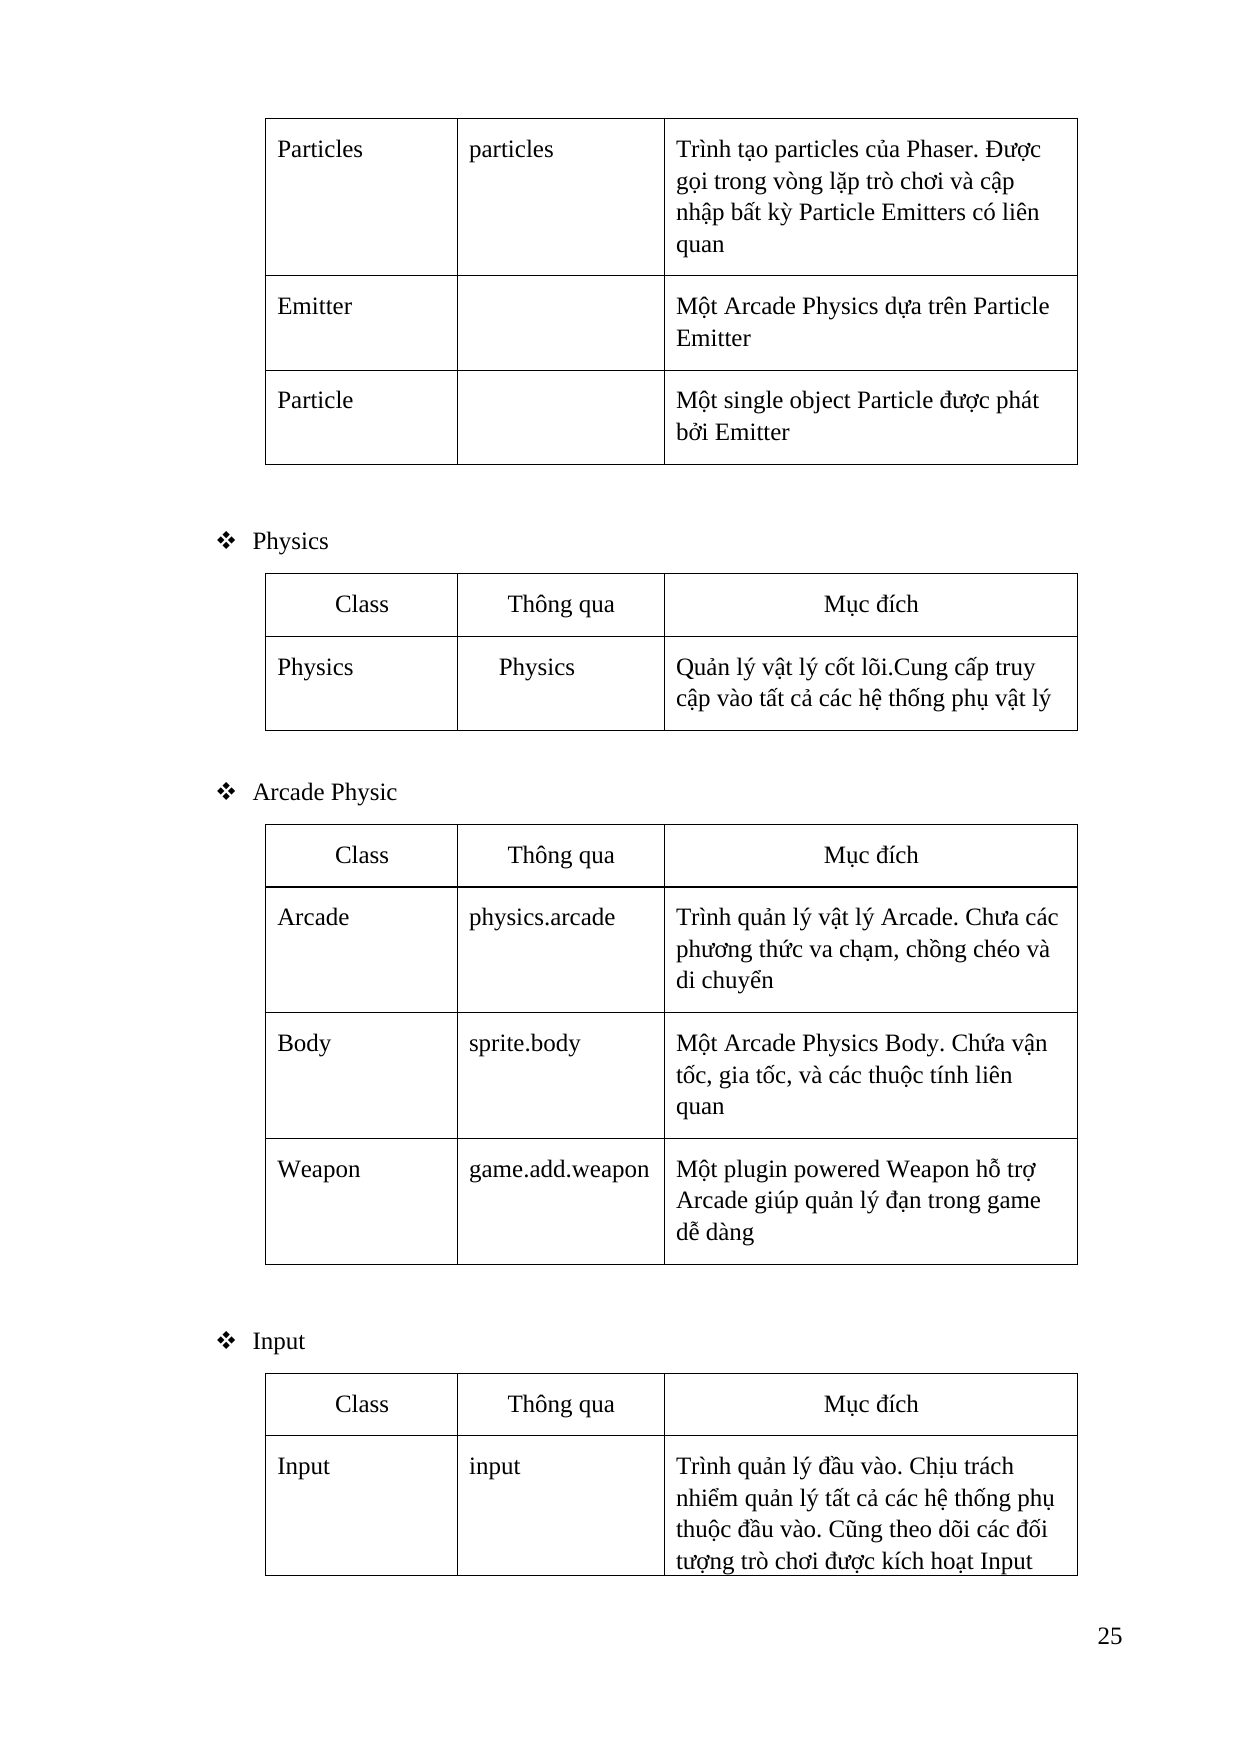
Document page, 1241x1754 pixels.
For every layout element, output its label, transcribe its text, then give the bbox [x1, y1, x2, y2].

table_cell sprite.body [458, 1013, 664, 1138]
table_cell Trình tạo particles của Phaser. Được gọi trong vòng lặp trò chơi và cập nhập bất kỳ Particle Emitters có liên quan [665, 119, 1077, 275]
table_cell Một single object Particle được phát bởi Emitter [665, 371, 1077, 464]
table_header Mục đích [665, 1374, 1077, 1435]
table_header Thông qua [458, 574, 664, 636]
table_cell game.add.weapon [458, 1139, 664, 1264]
table_cell Particles [266, 119, 457, 275]
table_cell Particle [266, 371, 457, 464]
list Physics [215, 526, 1122, 555]
table_header Mục đích [665, 574, 1077, 636]
table_cell Quản lý vật lý cốt lõi.Cung cấp truy cập vào tất cả các hệ thống phụ vật lý [665, 637, 1077, 730]
list Input [215, 1326, 1122, 1355]
table_cell input [458, 1436, 664, 1575]
table_cell Physics [266, 637, 457, 730]
table_cell Một Arcade Physics Body. Chứa vận tốc, gia tốc, và các thuộc tính liên quan [665, 1013, 1077, 1138]
list Arcade Physic [215, 777, 1122, 806]
table_cell physics.arcade [458, 888, 664, 1012]
table_header Thông qua [458, 825, 664, 886]
table_cell Trình quản lý vật lý Arcade. Chưa các phương thức va chạm, chồng chéo và di chuyển [665, 888, 1077, 1012]
table_cell particles [458, 119, 664, 275]
table_header Class [266, 1374, 457, 1435]
table_cell Một plugin powered Weapon hỗ trợ Arcade giúp quản lý đạn trong game dễ dàng [665, 1139, 1077, 1264]
table_cell [458, 276, 664, 369]
table_cell Emitter [266, 276, 457, 369]
table_cell Weapon [266, 1139, 457, 1264]
table_cell Input [266, 1436, 457, 1575]
table_cell [458, 371, 664, 464]
table_header Class [266, 574, 457, 636]
table_cell Arcade [266, 888, 457, 1012]
table_cell Body [266, 1013, 457, 1138]
table_cell Một Arcade Physics dựa trên Particle Emitter [665, 276, 1077, 369]
table_header Mục đích [665, 825, 1077, 886]
table_cell Physics [458, 637, 664, 730]
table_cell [665, 1436, 1077, 1575]
table_header Class [266, 825, 457, 886]
table_header Thông qua [458, 1374, 664, 1435]
